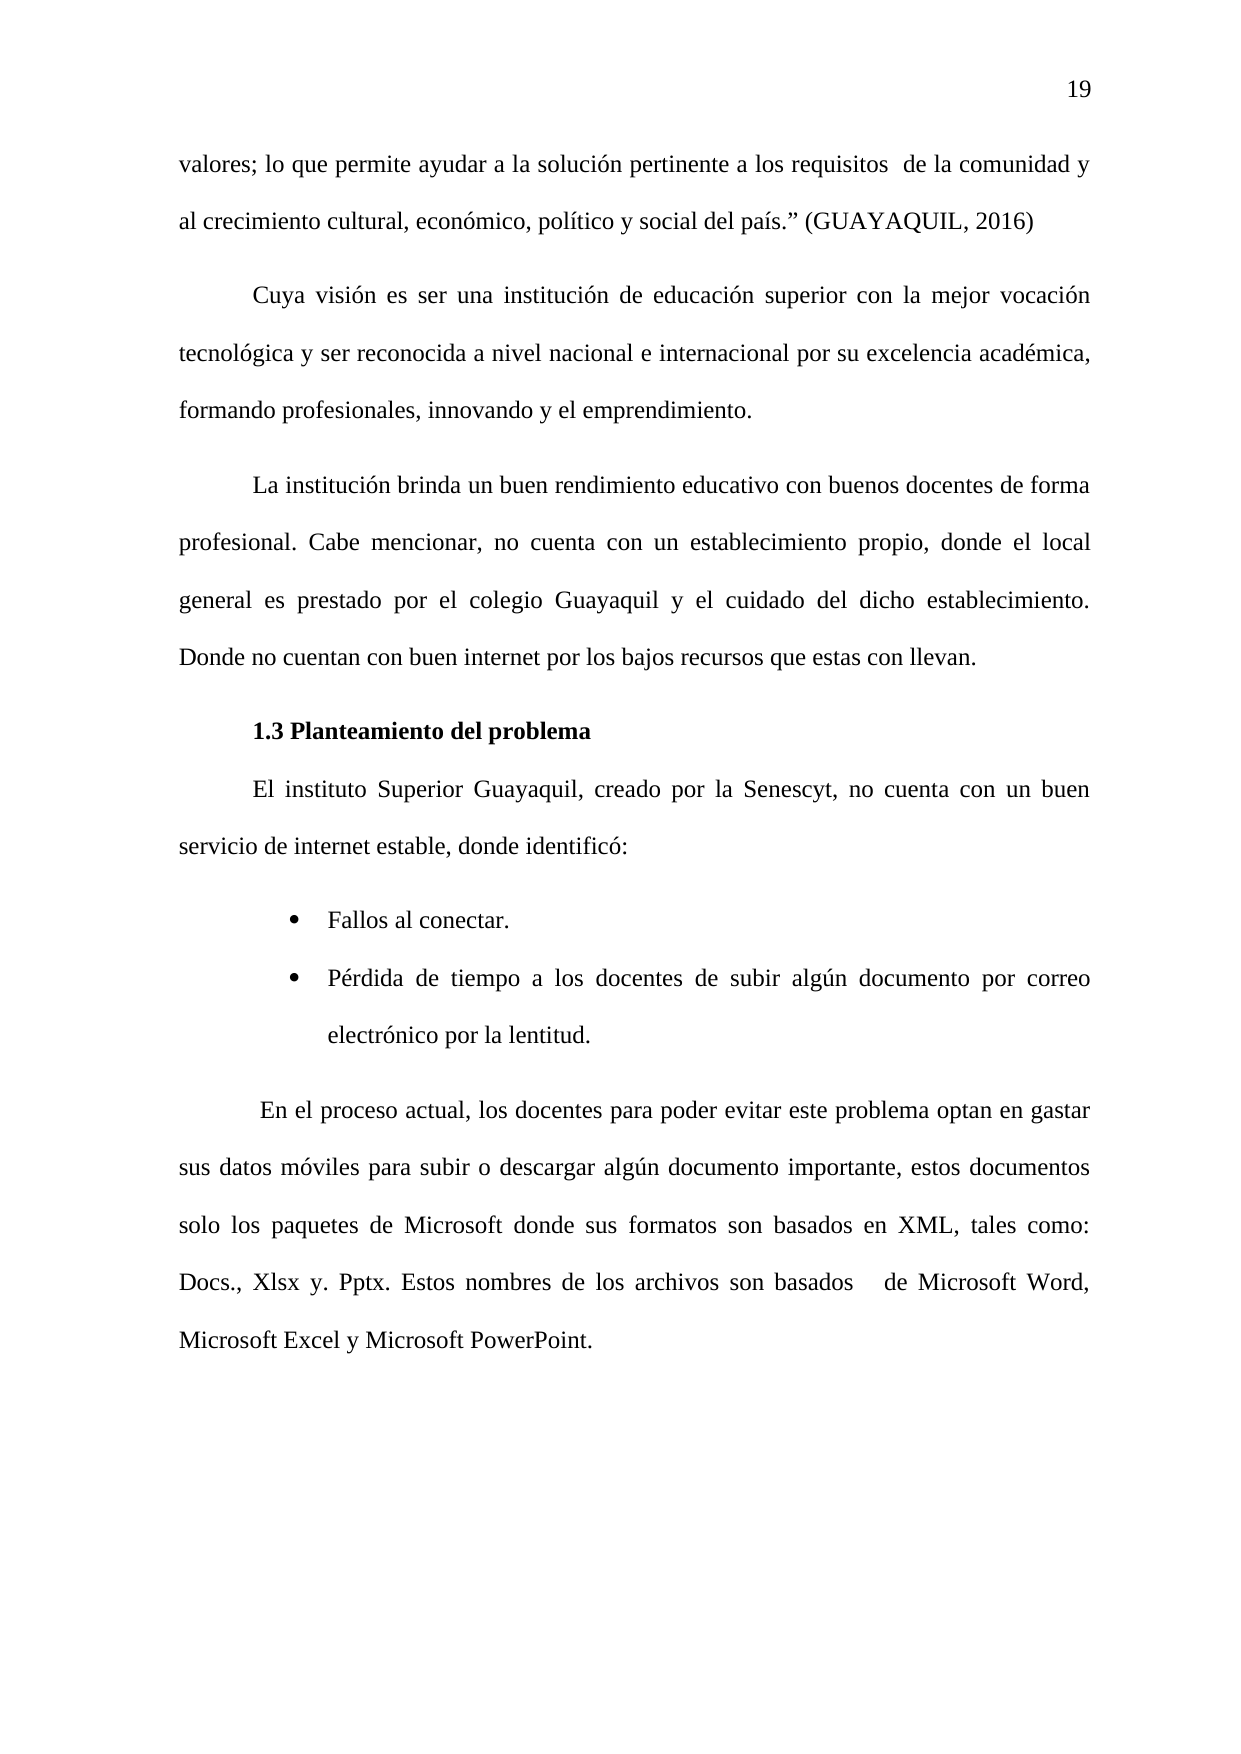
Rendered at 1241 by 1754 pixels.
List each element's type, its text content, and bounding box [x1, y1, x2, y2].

text Cuya visión es ser una institución de educación superior con la mejor vocación tecnológica y ser reconocida a nivel nacional e internacional por su excelencia académica, formando profesionales, innovando y el emprendimiento. [178, 281, 1091, 424]
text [178, 149, 1091, 235]
text El instituto Superior Guayaquil, creado por la Senescyt, no cuenta con un buen servicio de internet estable, donde identificó: [178, 774, 1091, 860]
list Fallos al conectar. [290, 906, 1091, 934]
subtitle 1.3 Planteamiento del problema [178, 716, 1091, 745]
text En el proceso actual, los docentes para poder evitar este problema optan en gastar sus datos móviles para subir o descargar algún documento importante, estos documentos solo los paquetes de Microsoft donde sus formatos son basados en XML, tales como: Docs., Xlsx y. Pptx. Estos nombres de los archivos son basados de Microsoft Word, Microsoft Excel y Microsoft PowerPoint. [178, 1095, 1091, 1353]
list Pérdida de tiempo a los docentes de subir algún documento por correo electrónico por la lentitud. [290, 963, 1091, 1049]
text La institución brinda un buen rendimiento educativo con buenos docentes de forma profesional. Cabe mencionar, no cuenta con un establecimiento propio, donde el local general es prestado por el colegio Guayaquil y el cuidado del dicho establecimiento. Donde no cuentan con buen internet por los bajos recursos que estas con llevan. [178, 470, 1091, 671]
